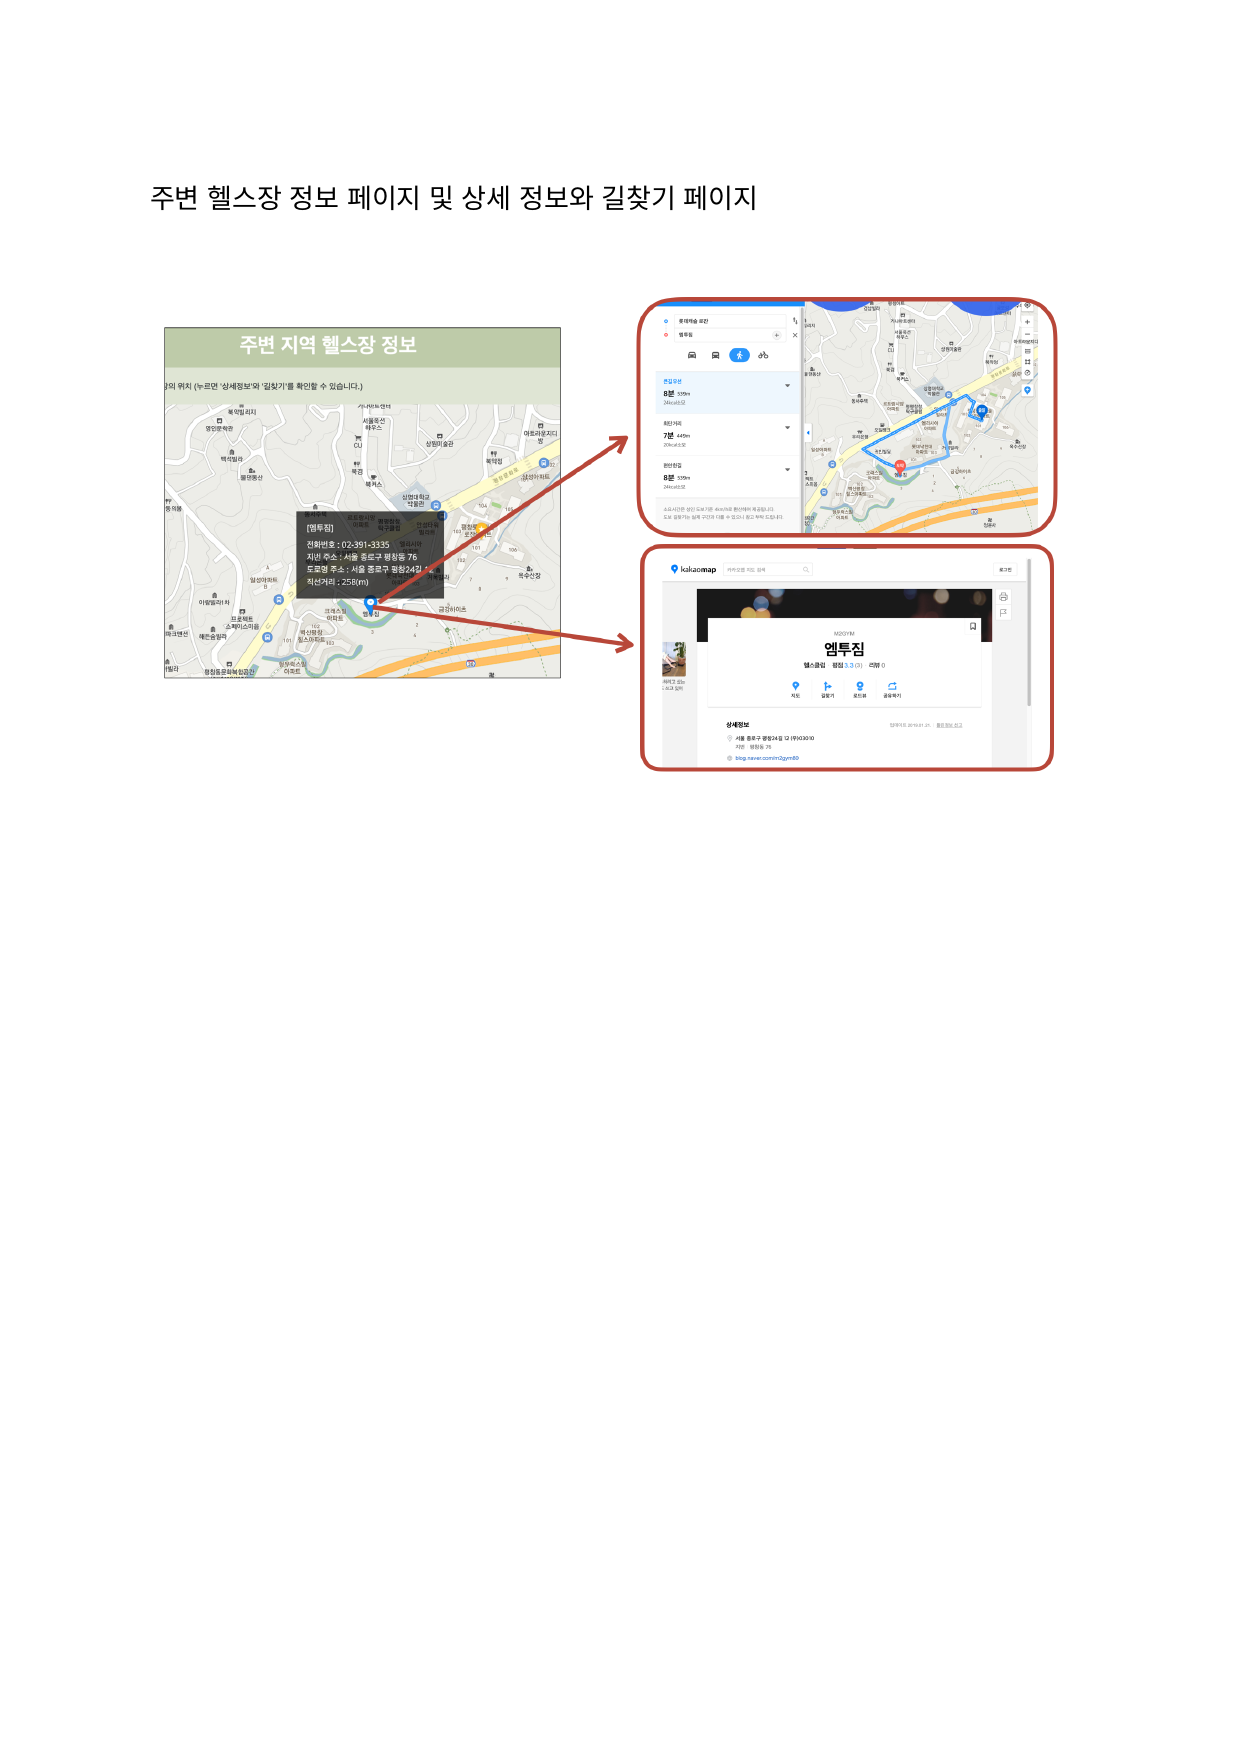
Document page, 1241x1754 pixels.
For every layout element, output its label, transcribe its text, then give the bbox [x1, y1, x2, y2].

text 주변 헬스장 정보 페이지 및 상세 정보와 길찾기 페이지 [150, 177, 1090, 216]
picture [150, 236, 1091, 773]
